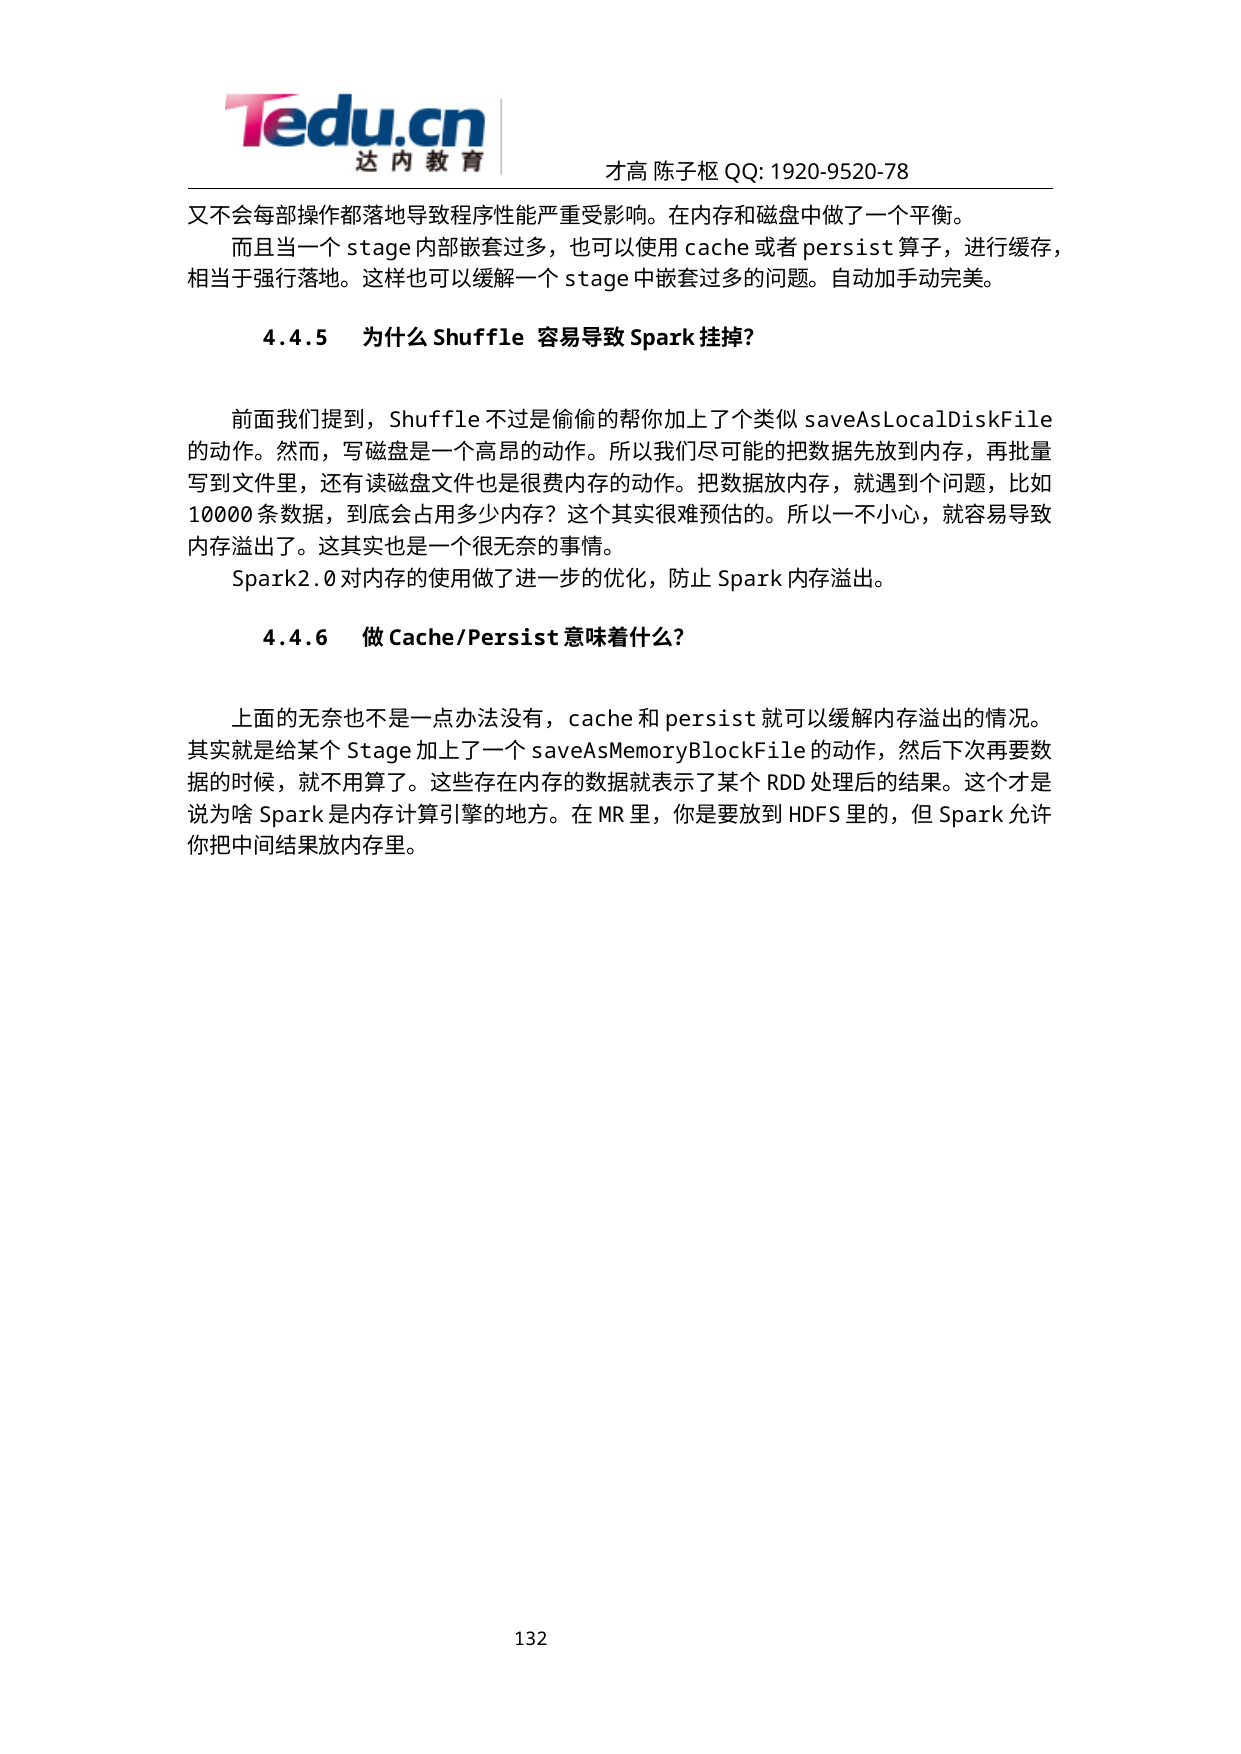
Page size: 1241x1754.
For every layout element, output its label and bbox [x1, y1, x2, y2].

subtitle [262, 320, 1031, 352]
picture [225, 88, 507, 180]
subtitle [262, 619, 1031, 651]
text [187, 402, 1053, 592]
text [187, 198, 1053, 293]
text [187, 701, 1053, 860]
